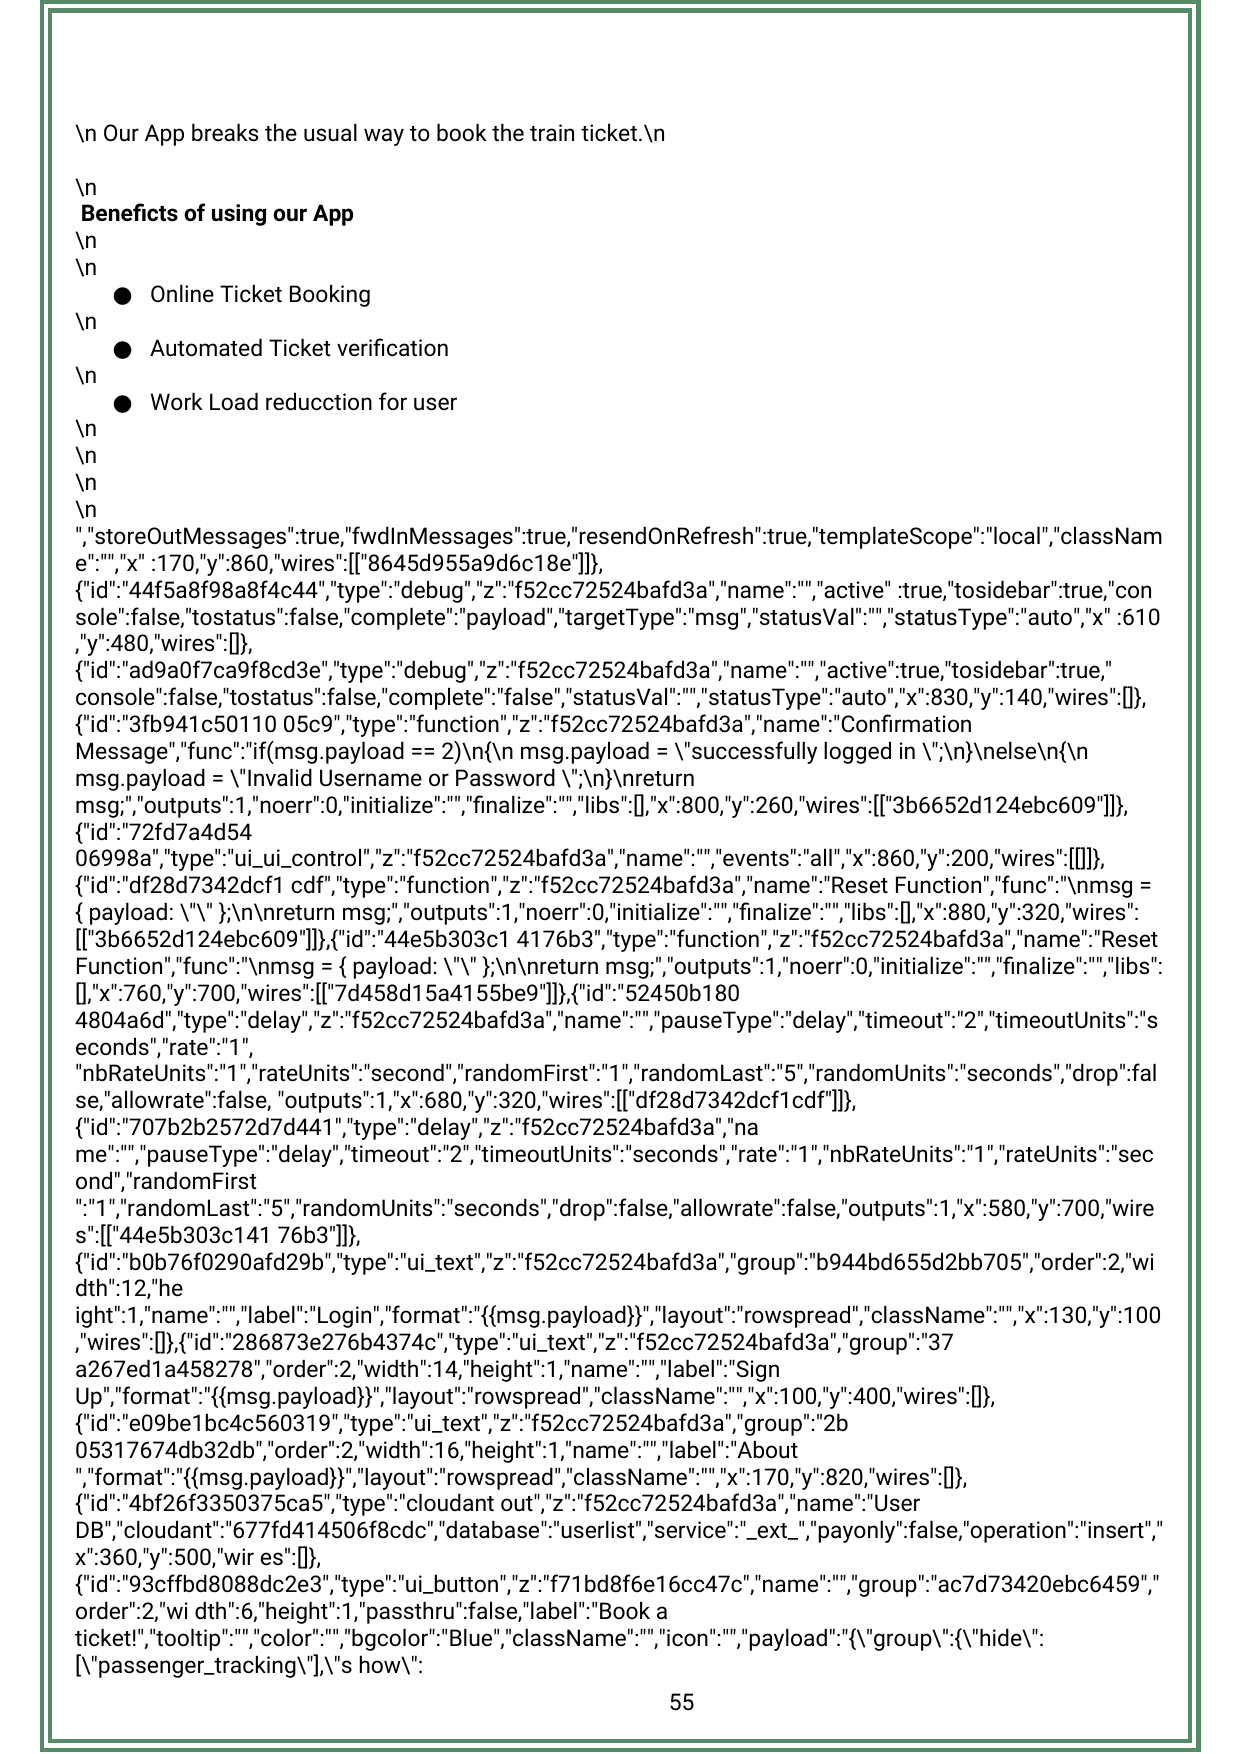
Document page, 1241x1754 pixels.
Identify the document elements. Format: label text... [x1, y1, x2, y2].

text \n [75, 416, 1165, 442]
list Online Ticket Booking [112, 281, 1165, 308]
text \n [75, 442, 1165, 469]
list Work Load reducction for user [112, 389, 1165, 416]
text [75, 523, 1165, 1679]
text \n [75, 227, 1165, 254]
text \n [75, 308, 1165, 335]
text \n [75, 254, 1165, 281]
text \n [75, 147, 1165, 201]
text Beneficts of using our App [75, 201, 1165, 227]
list Automated Ticket verification [112, 335, 1165, 362]
text \n Our App breaks the usual way to book the train ticket.\n [75, 120, 1165, 147]
text \n [75, 496, 1165, 523]
text \n [75, 362, 1165, 389]
text \n [75, 469, 1165, 496]
